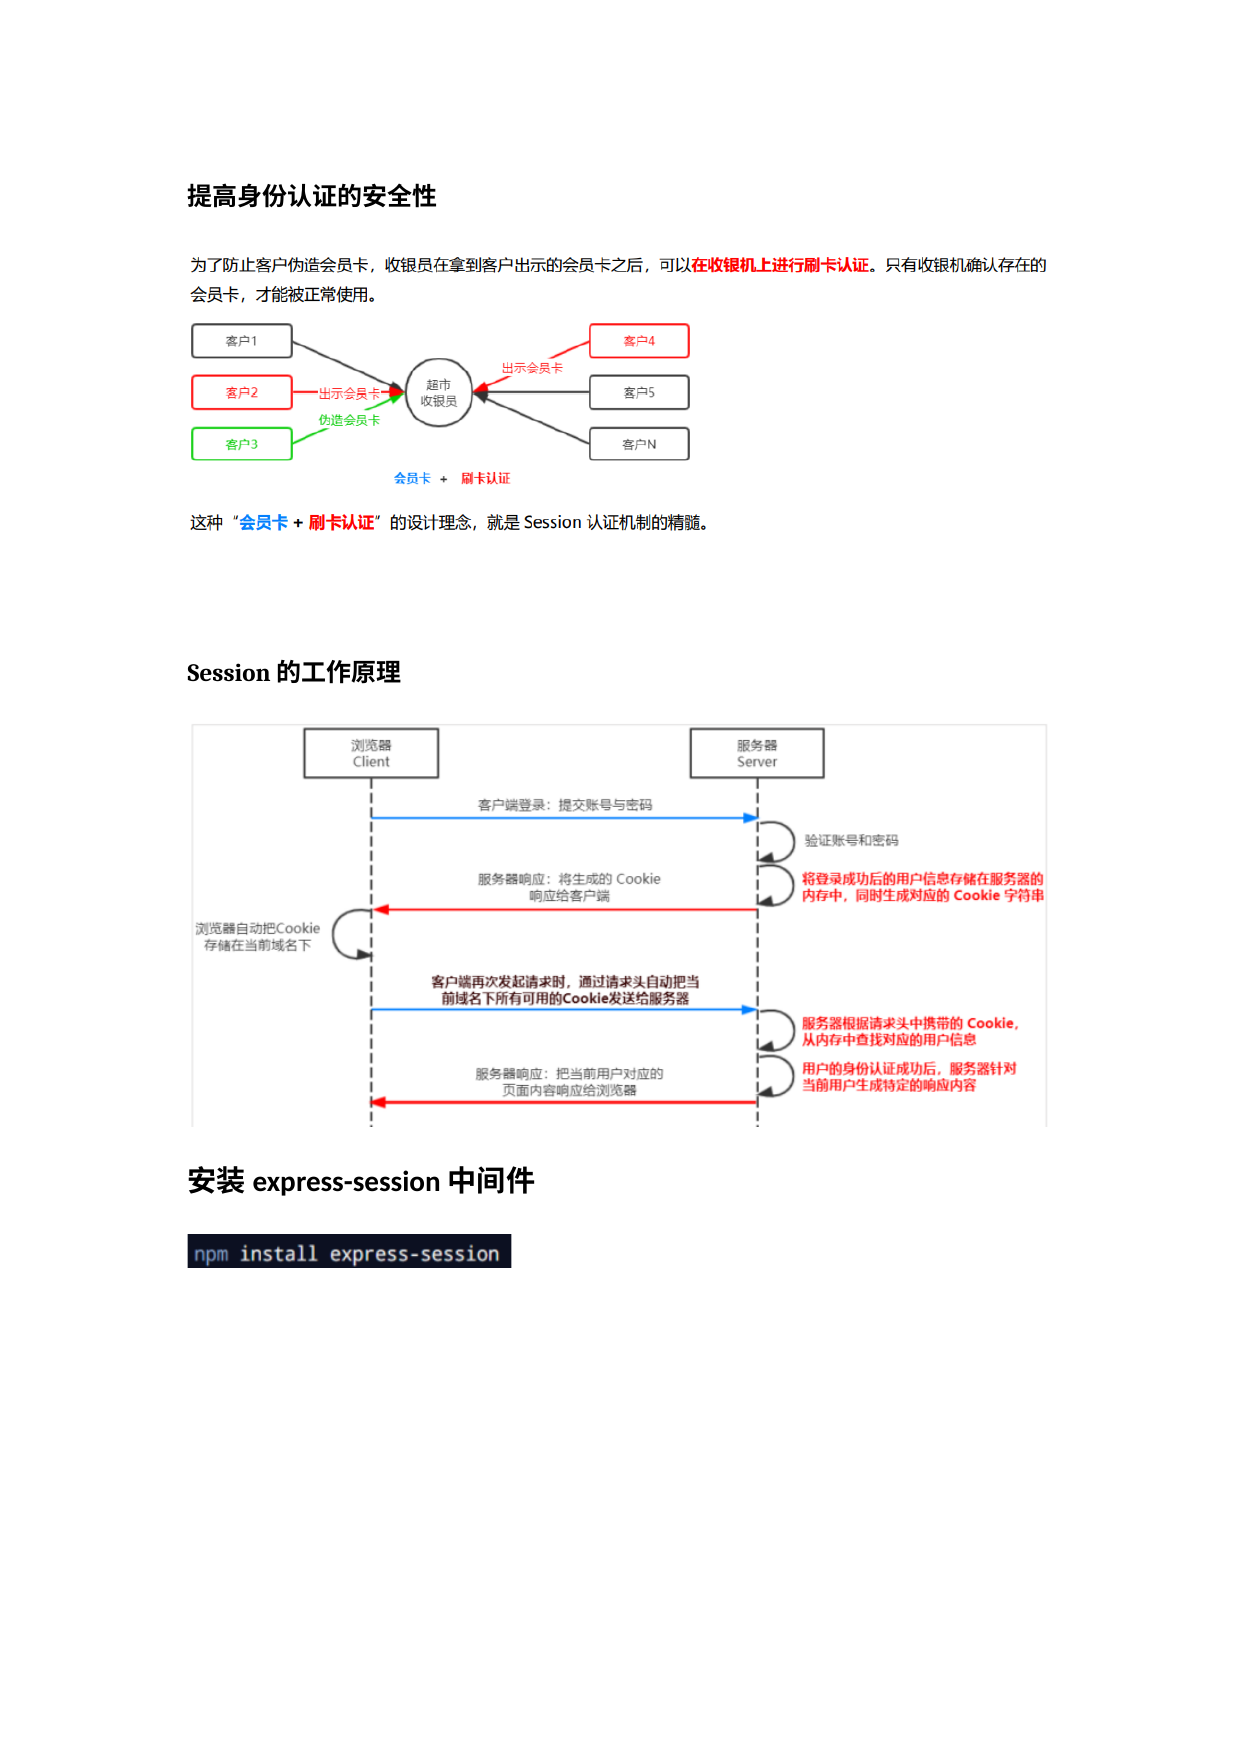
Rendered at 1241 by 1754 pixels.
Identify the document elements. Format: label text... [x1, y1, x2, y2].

picture [187, 1234, 512, 1268]
subtitle 提高身份认证的安全性 [187, 162, 1053, 227]
picture [187, 247, 1053, 544]
subtitle Session 的工作原理 [187, 638, 1053, 703]
picture [187, 723, 1053, 1127]
subtitle 安装 express-session 中间件 [187, 1146, 1053, 1211]
